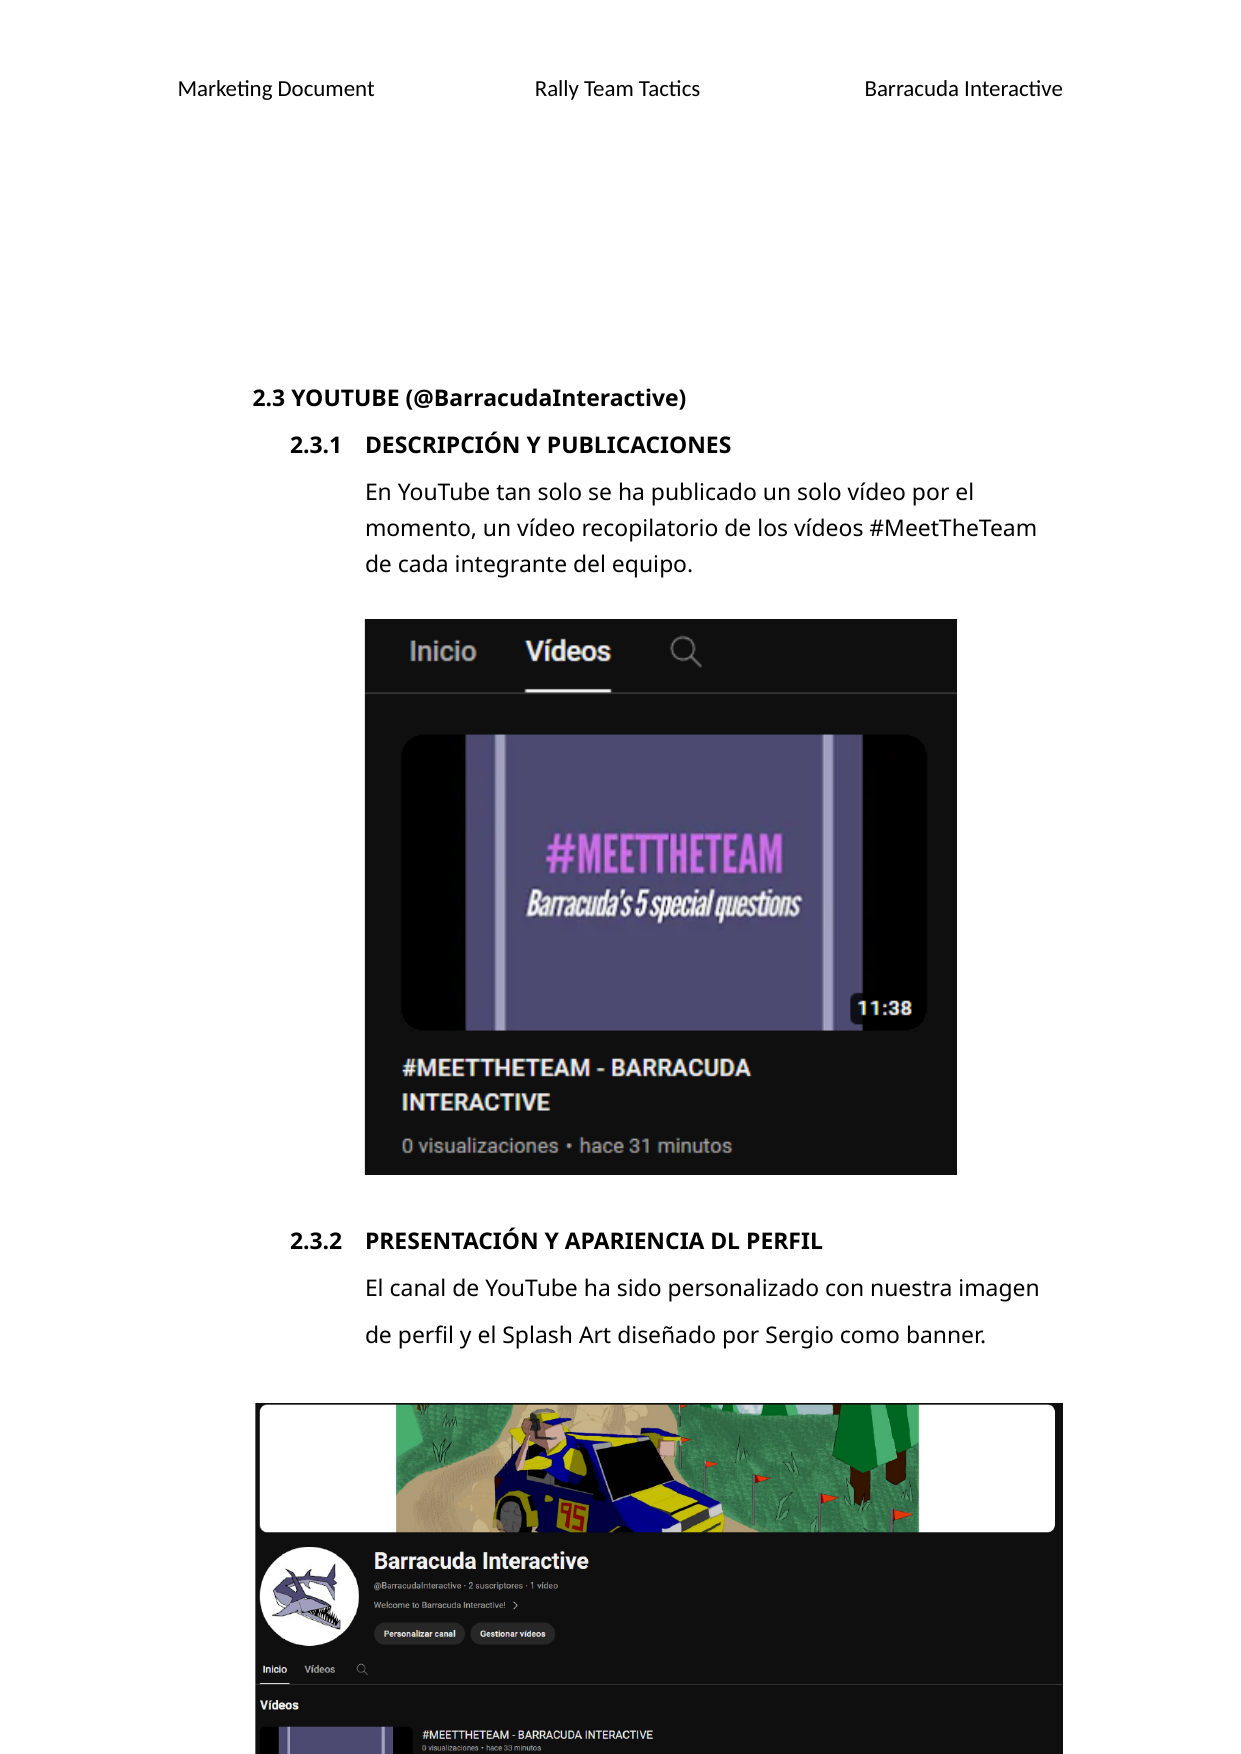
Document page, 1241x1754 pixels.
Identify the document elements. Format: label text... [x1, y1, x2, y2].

list PRESENTACIÓN Y APARIENCIA DL PERFIL [290, 1225, 1063, 1257]
picture [255, 1403, 1063, 1754]
list En YouTube tan solo se ha publicado un solo vídeo por el momento, un vídeo recopilatorio de los vídeos #MeetTheTeam de cada integrante del equipo. [365, 476, 1063, 579]
picture [364, 619, 957, 1175]
list DESCRIPCIÓN Y PUBLICACIONES [290, 429, 1063, 460]
list El canal de YouTube ha sido personalizado con nuestra imagen de perfil y el Splash Art diseñado por Sergio como banner. [365, 1272, 1063, 1350]
list YOUTUBE (@BarracudaInteractive) [252, 382, 1063, 413]
